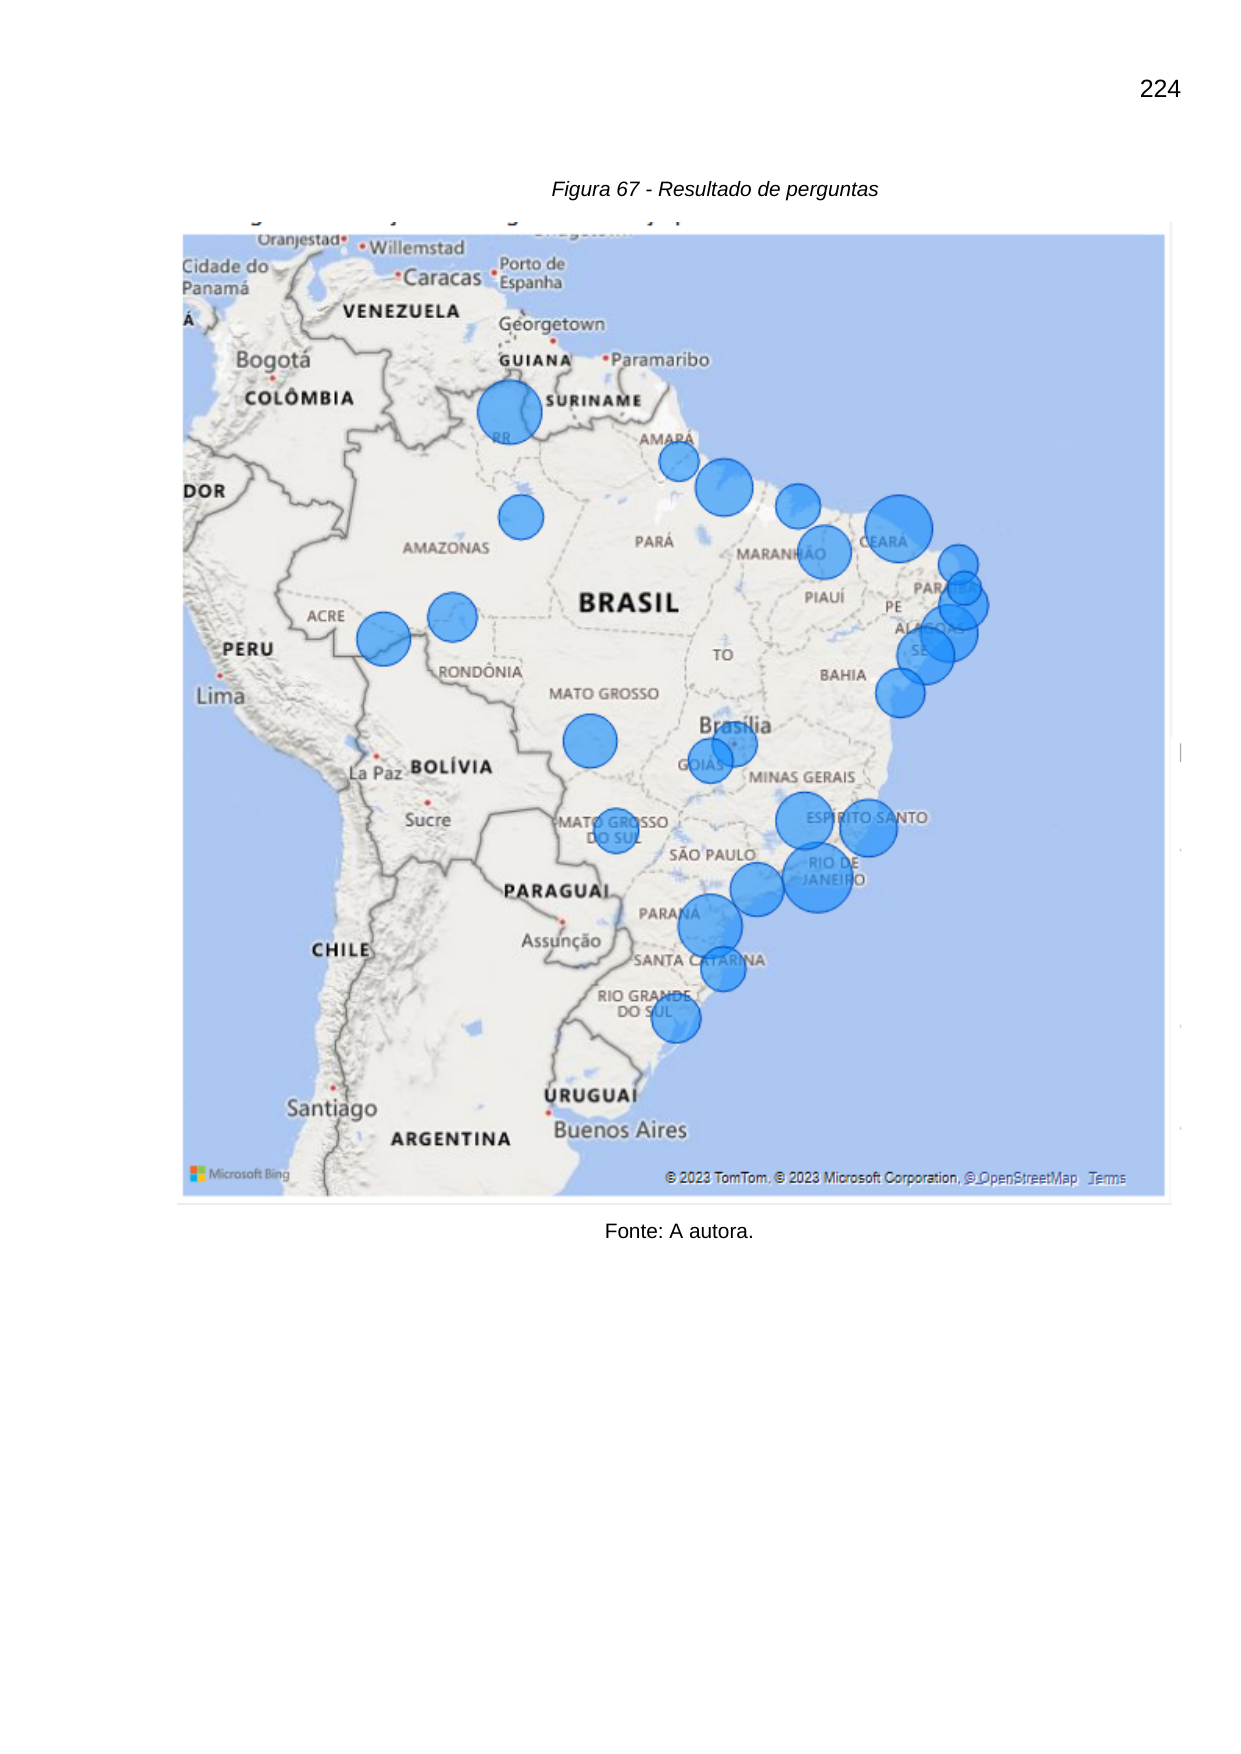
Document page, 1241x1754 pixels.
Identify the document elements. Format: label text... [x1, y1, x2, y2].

text Fonte: A autora. [177, 1218, 1181, 1242]
picture [177, 222, 1182, 1205]
text Figura 67 - Resultado de perguntas [177, 177, 1181, 201]
